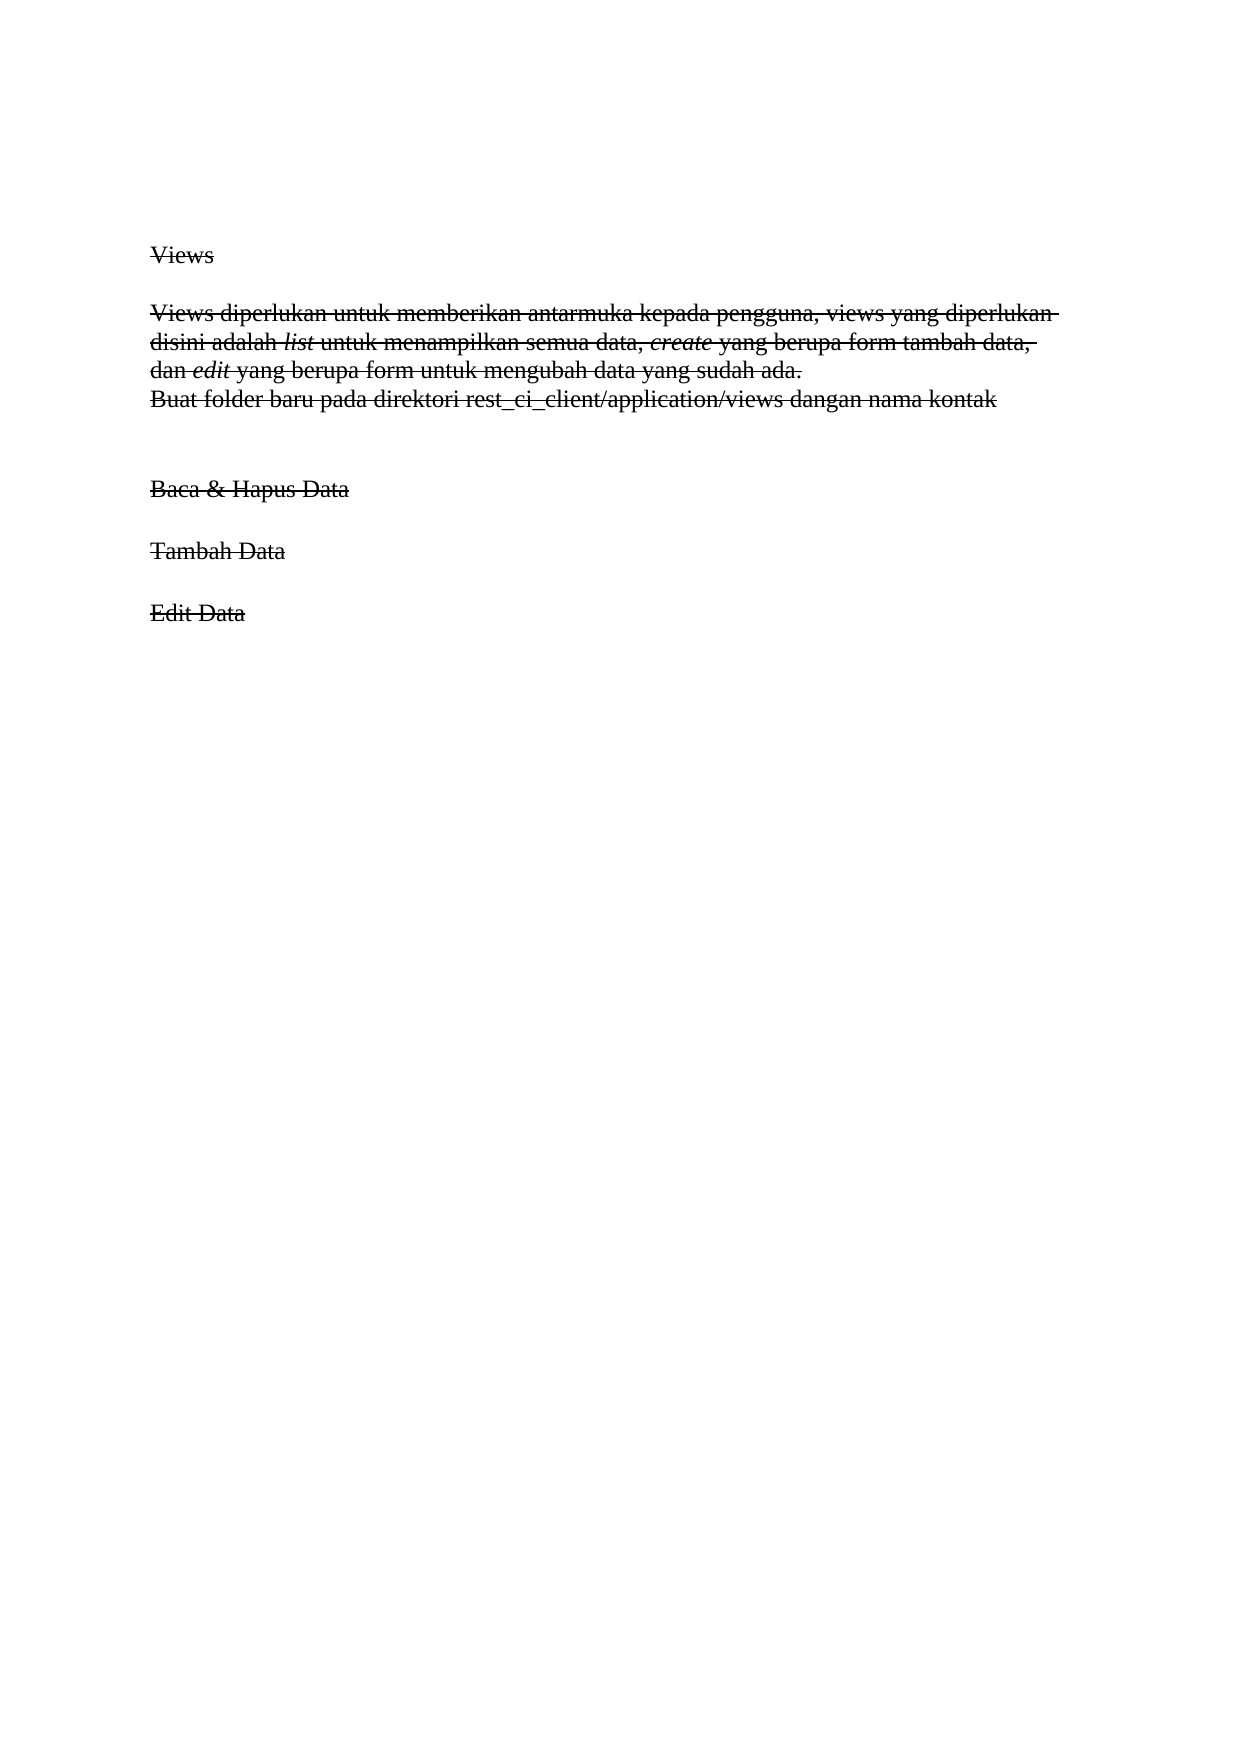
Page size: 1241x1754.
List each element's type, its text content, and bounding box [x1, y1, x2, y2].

text Buat folder baru pada direktori rest_ci_client/application/views dangan nama kontak [150, 384, 1090, 413]
subtitle Baca & Hapus Data [150, 474, 1090, 503]
subtitle Tambah Data [150, 536, 1090, 565]
subtitle Views [150, 240, 1090, 269]
text Views diperlukan untuk memberikan antarmuka kepada pengguna, views yang diperlukan disini adalah list untuk menampilkan semua data, create yang berupa form tambah data, dan edit yang berupa form untuk mengubah data yang sudah ada. [150, 298, 1090, 384]
subtitle Edit Data [150, 598, 1090, 627]
